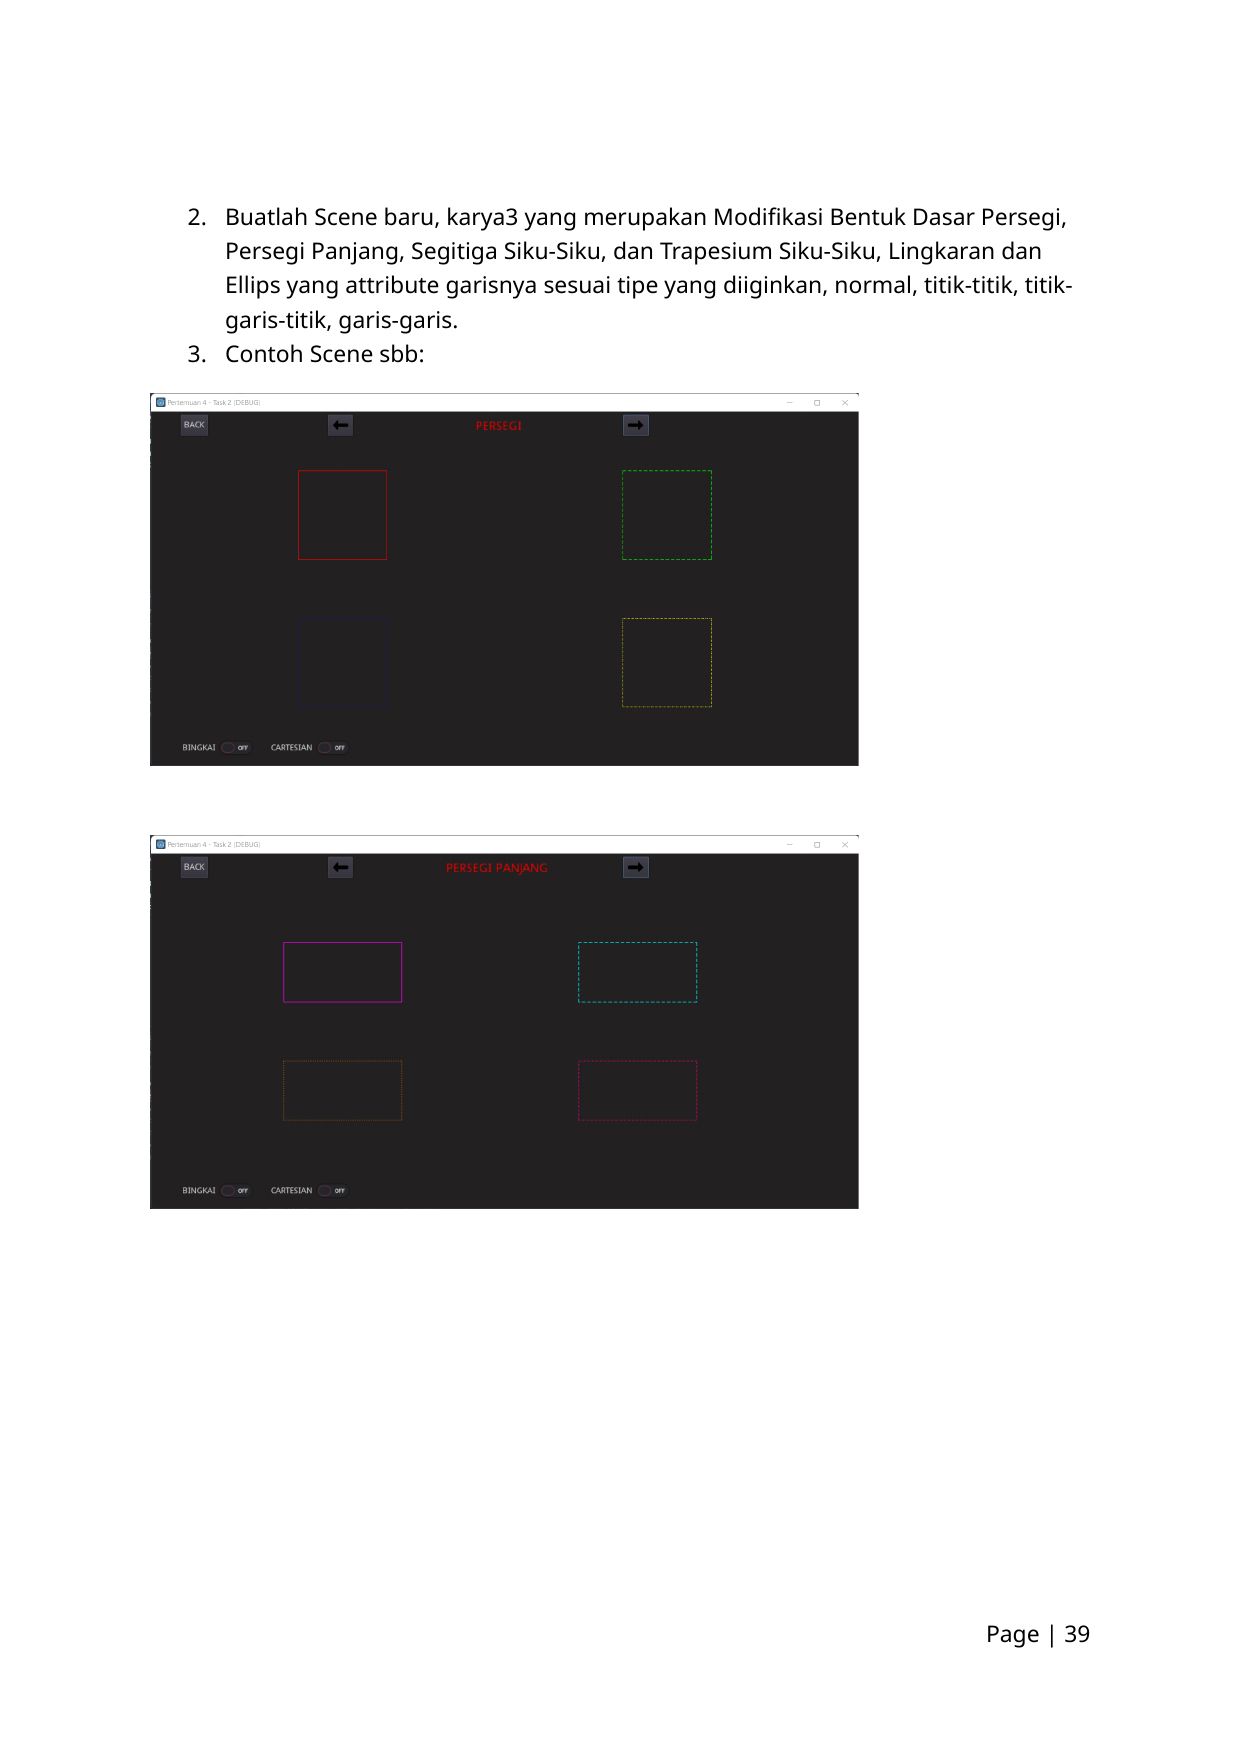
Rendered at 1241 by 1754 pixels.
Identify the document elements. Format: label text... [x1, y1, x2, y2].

list Contoh Scene sbb: [187, 338, 1090, 369]
picture [150, 835, 859, 1209]
list Buatlah Scene baru, karya3 yang merupakan Modifikasi Bentuk Dasar Persegi, Persegi Panjang, Segitiga Siku-Siku, dan Trapesium Siku-Siku, Lingkaran dan Ellips yang attribute garisnya sesuai tipe yang diiginkan, normal, titik-titik, titik-garis-titik, garis-garis. [187, 200, 1090, 335]
picture [150, 393, 859, 766]
